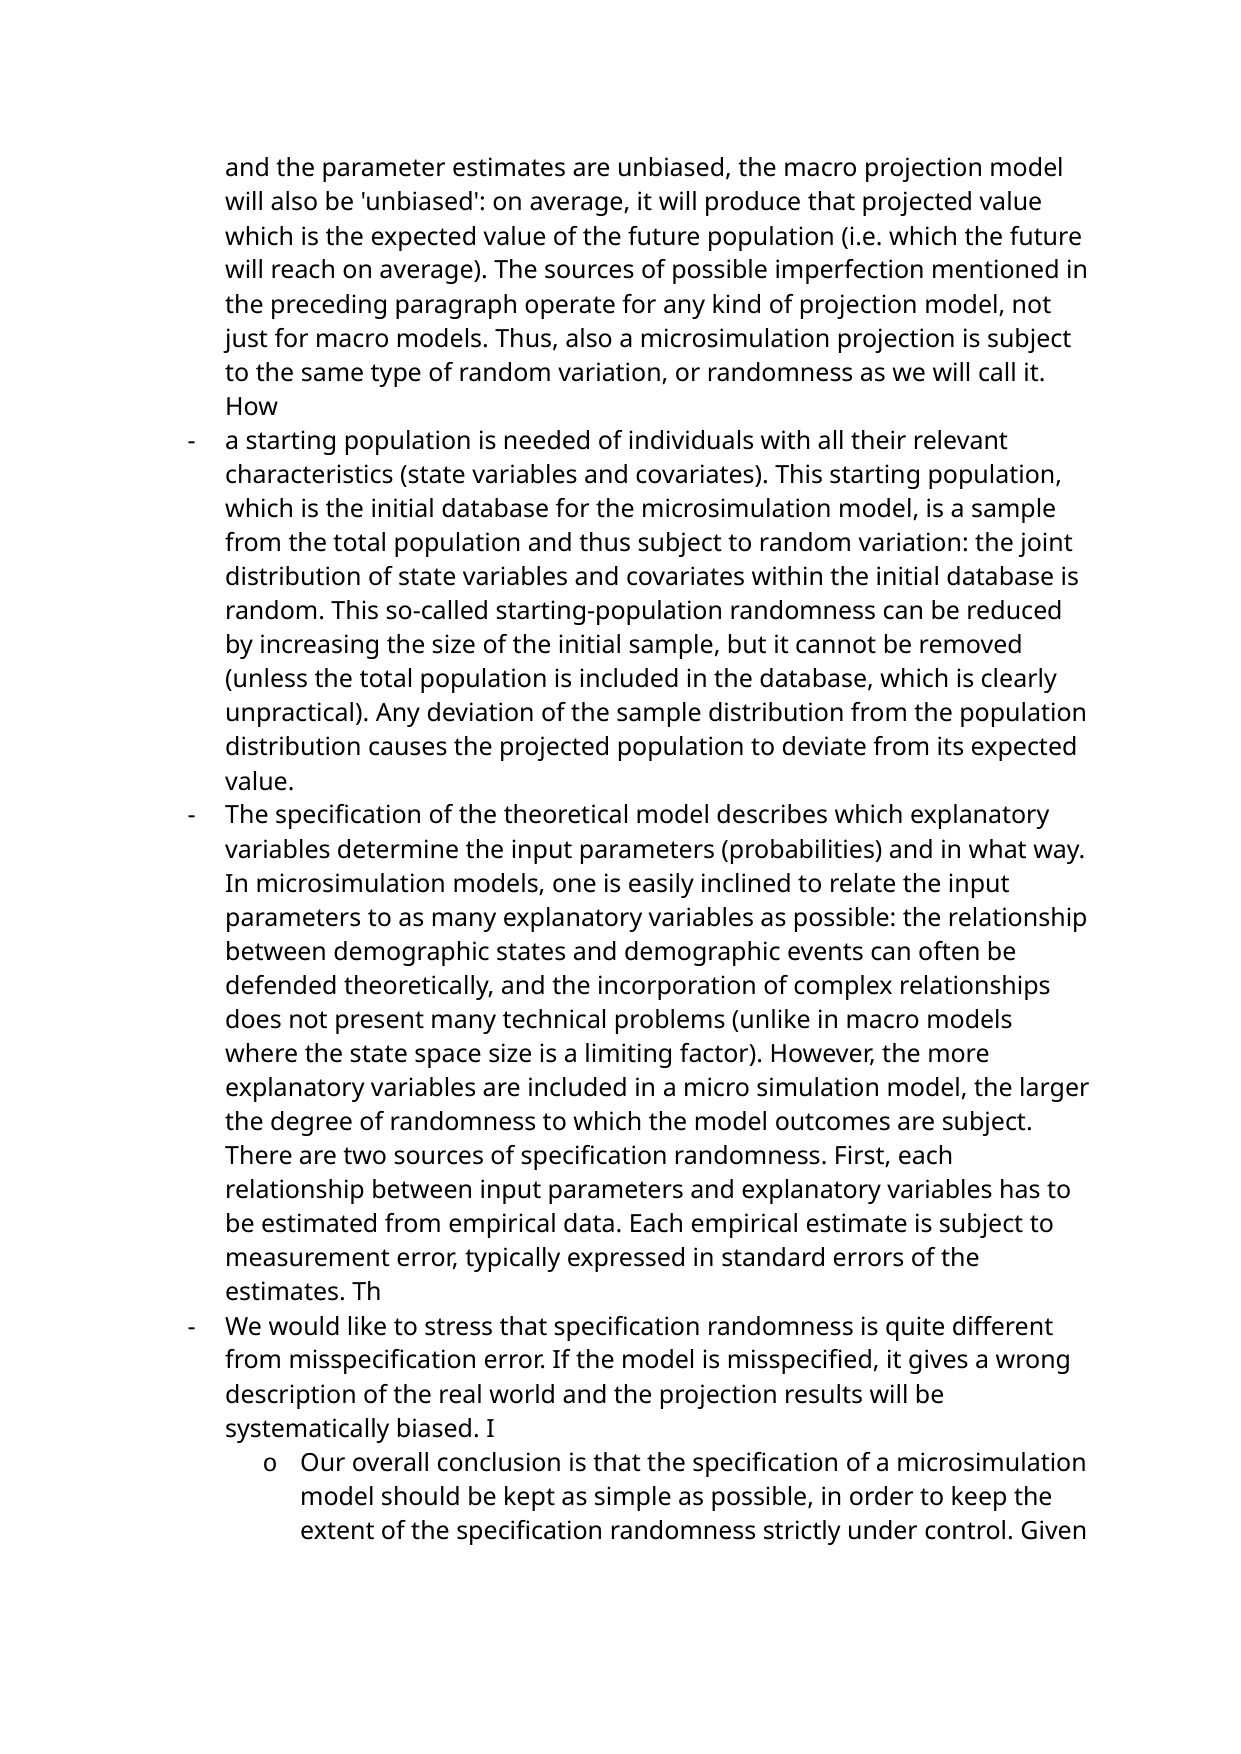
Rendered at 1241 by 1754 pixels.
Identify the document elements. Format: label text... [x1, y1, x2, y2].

list a starting population is needed of individuals with all their relevant characteristics (state variables and covariates). This starting population, which is the initial database for the microsimulation model, is a sample from the total population and thus subject to random variation: the joint distribution of state variables and covariates within the initial database is random. This so-called starting-population randomness can be reduced by increasing the size of the initial sample, but it cannot be removed (unless the total population is included in the database, which is clearly unpractical). Any deviation of the sample distribution from the population distribution causes the projected population to deviate from its expected value. [187, 422, 1090, 797]
list The specification of the theoretical model describes which explanatory variables determine the input parameters (probabilities) and in what way. In microsimulation models, one is easily inclined to relate the input parameters to as many explanatory variables as possible: the relationship between demographic states and demographic events can often be defended theoretically, and the incorporation of complex relationships does not present many technical problems (unlike in macro models where the state space size is a limiting factor). However, the more explanatory variables are included in a micro simulation model, the larger the degree of randomness to which the model outcomes are subject. There are two sources of specification randomness. First, each relationship between input parameters and explanatory variables has to be estimated from empirical data. Each empirical estimate is subject to measurement error, typically expressed in standard errors of the estimates. Th [187, 797, 1090, 1308]
list Our overall conclusion is that the specification of a microsimulation model should be kept as simple as possible, in order to keep the extent of the specification randomness strictly under control. Given [262, 1444, 1090, 1547]
list We would like to stress that specification randomness is quite different from misspecification error. If the model is misspecified, it gives a wrong description of the real world and the projection results will be systematically biased. I [187, 1308, 1090, 1444]
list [187, 150, 1090, 422]
